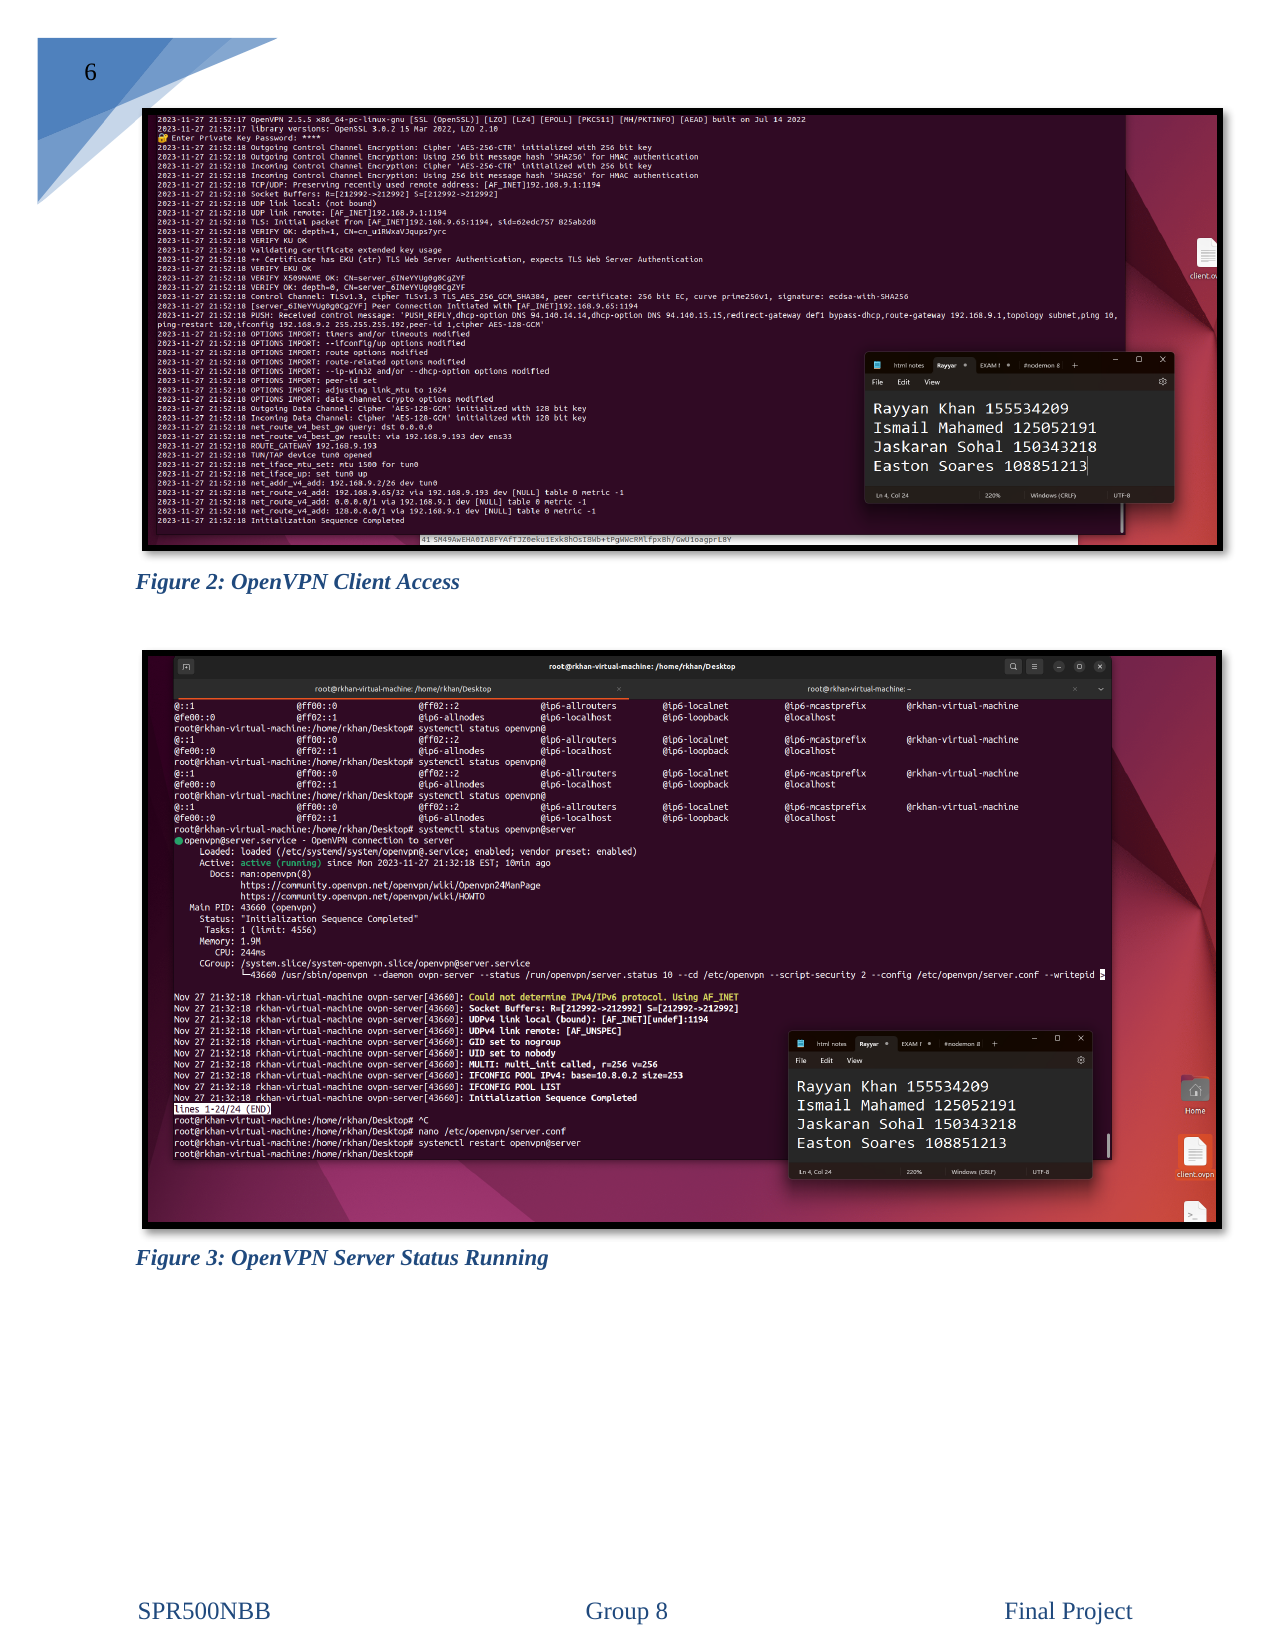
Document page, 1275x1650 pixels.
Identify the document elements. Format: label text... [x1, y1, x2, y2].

picture [148, 115, 1217, 545]
text Figure 3: OpenVPN Server Status Running [135, 1244, 1225, 1270]
picture [37, 37, 279, 206]
text Figure 2: OpenVPN Client Access [135, 568, 1225, 594]
picture [148, 656, 1216, 1222]
